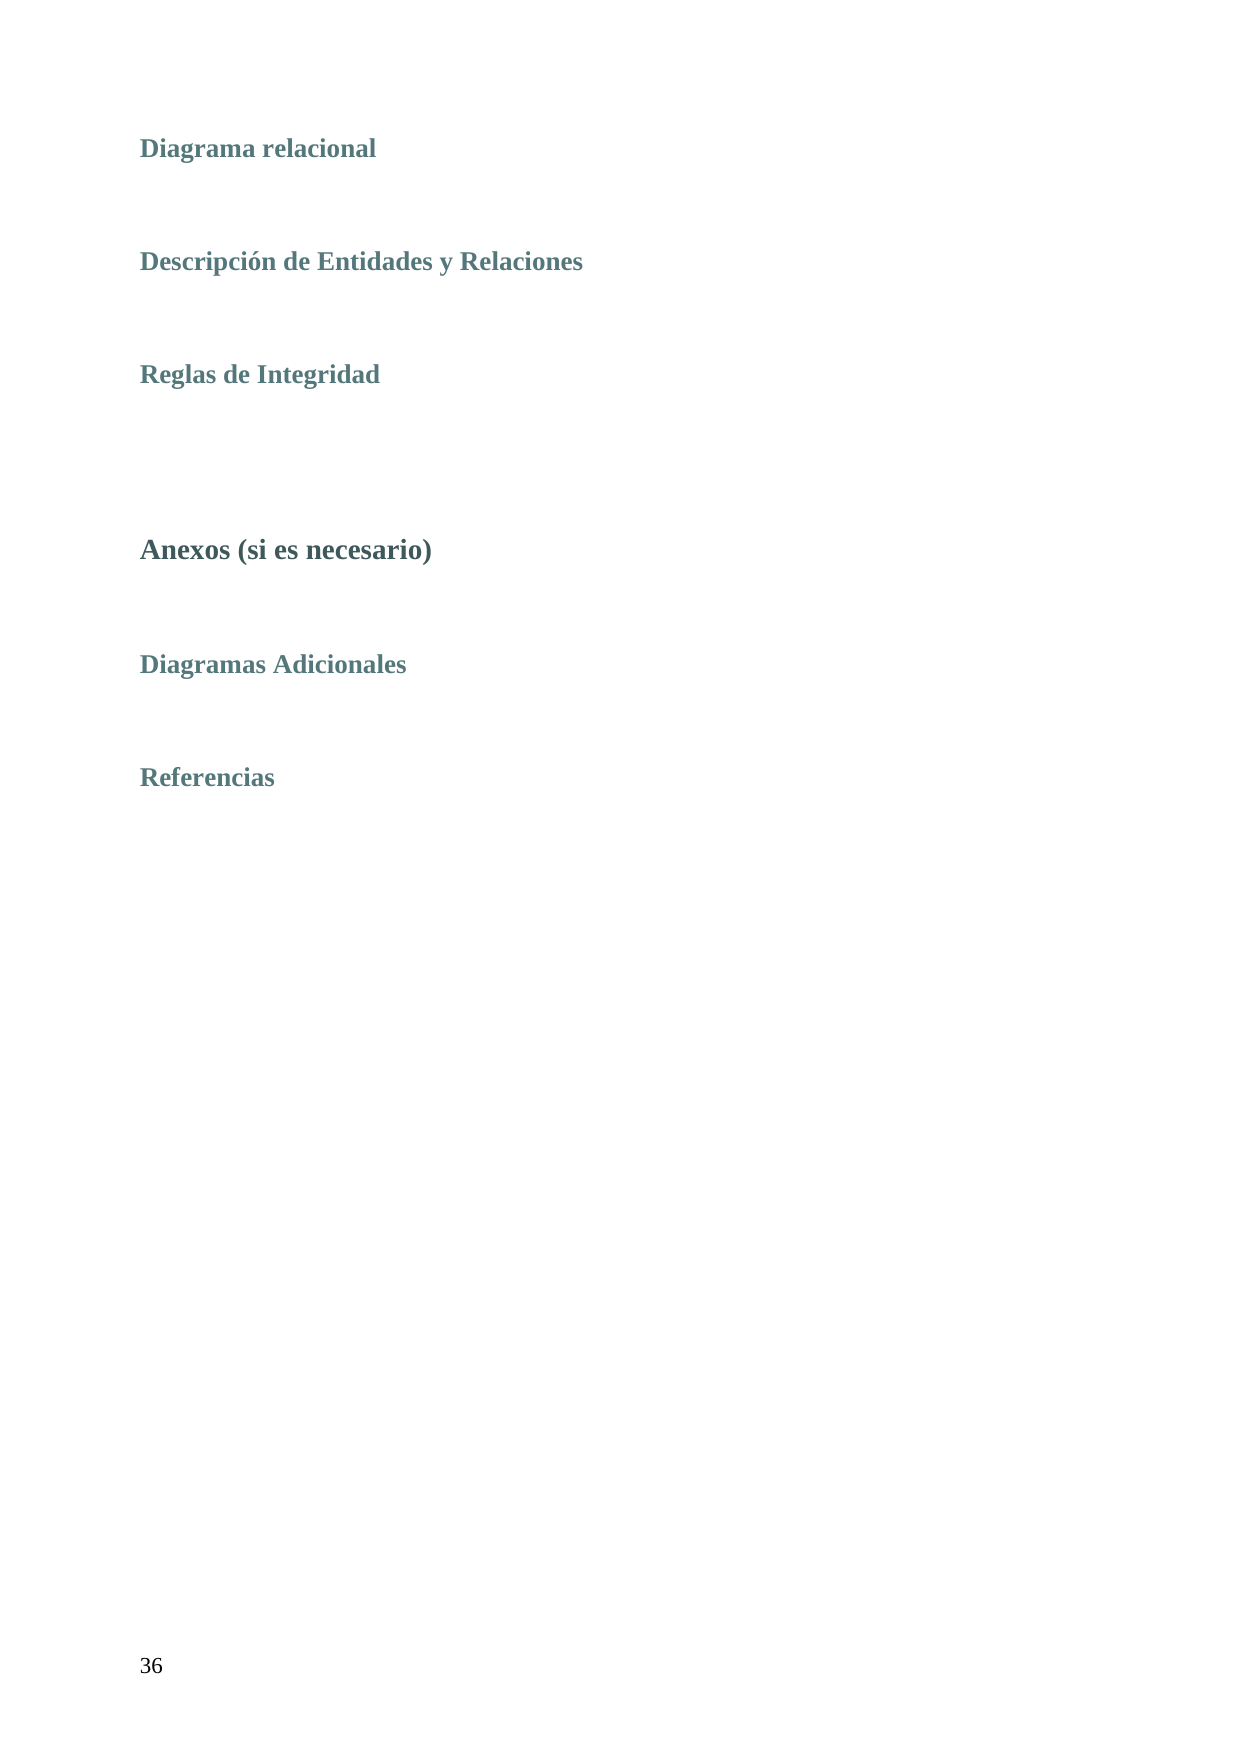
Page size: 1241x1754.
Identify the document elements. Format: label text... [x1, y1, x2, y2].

subtitle Anexos (si es necesario) [139, 532, 1101, 566]
subtitle Descripción de Entidades y Relaciones [139, 245, 1101, 276]
subtitle Reglas de Integridad [139, 358, 1101, 389]
subtitle Diagrama relacional [139, 132, 1101, 163]
subtitle Referencias [139, 762, 1101, 793]
subtitle Diagramas Adicionales [139, 648, 1101, 679]
